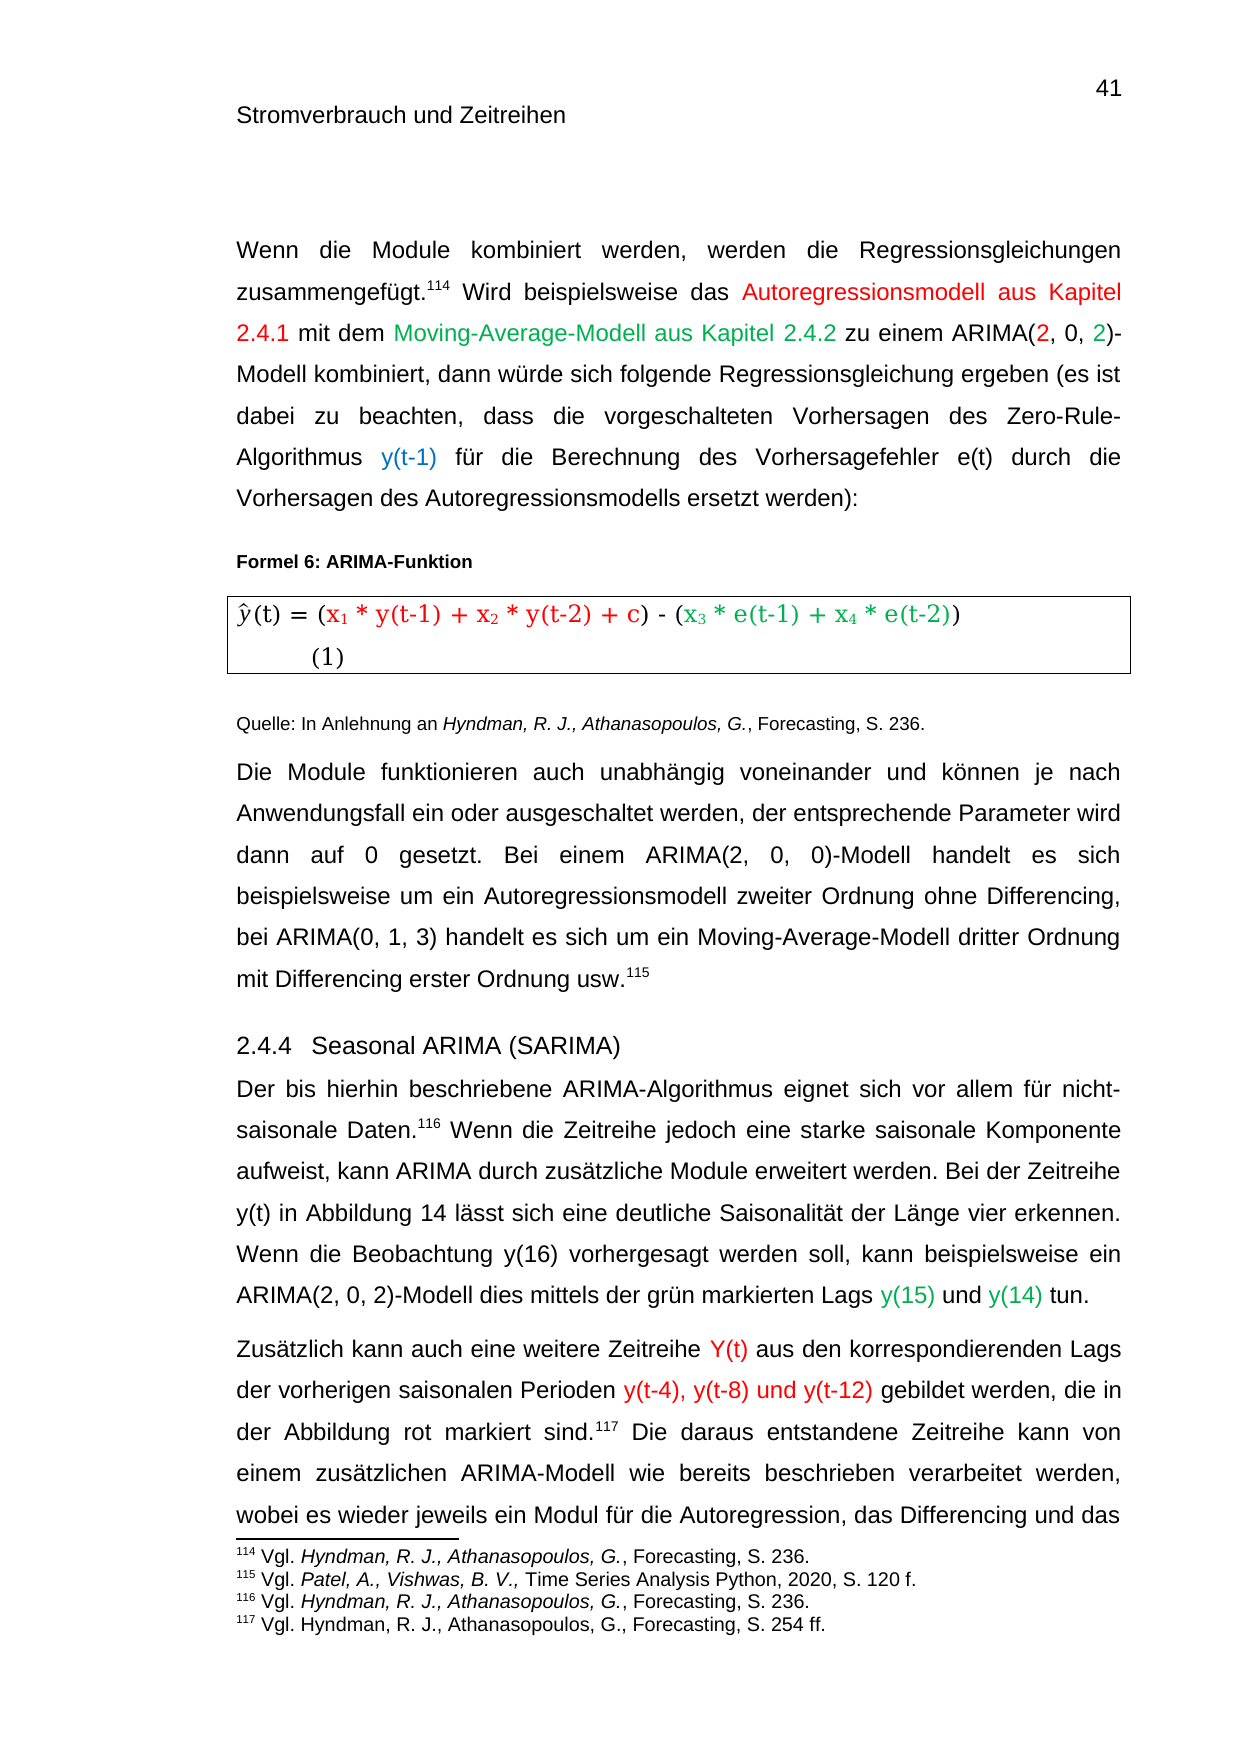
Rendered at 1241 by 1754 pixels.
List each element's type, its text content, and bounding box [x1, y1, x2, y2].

text Quelle: In Anlehnung an Hyndman, R. J., Athanasopoulos, G., Forecasting, S. 236. [236, 713, 1122, 734]
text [236, 1335, 1122, 1528]
text Die Module funktionieren auch unabhängig voneinander und können je nach Anwendungsfall ein oder ausgeschaltet werden, der entsprechende Parameter wird dann auf 0 gesetzt. Bei einem ARIMA(2, 0, 0)-Modell handelt es sich beispielsweise um ein Autoregressionsmodell zweiter Ordnung ohne Differencing, bei ARIMA(0, 1, 3) handelt es sich um ein Moving-Average-Modell dritter Ordnung mit Differencing erster Ordnung usw. [236, 758, 1122, 992]
text Formel 6: ARIMA-Funktion [236, 551, 1122, 572]
text Der bis hierhin beschriebene ARIMA-Algorithmus eignet sich vor allem für nicht-saisonale Daten. Wenn die Zeitreihe jedoch eine starke saisonale Komponente aufweist, kann ARIMA durch zusätzliche Module erweitert werden. Bei der Zeitreihe y(t) in Abbildung 14 lässt sich eine deutliche Saisonalität der Länge vier erkennen. Wenn die Beobachtung y(16) vorhergesagt werden soll, kann beispielsweise ein ARIMA(2, 0, 2)-Modell dies mittels der grün markierten Lags y(15) und y(14) tun. [236, 1074, 1122, 1309]
text Wenn die Module kombiniert werden, werden die Regressionsgleichungen zusammengefügt. Wird beispielsweise das Autoregressionsmodell aus Kapitel 2.4.1 mit dem Moving-Average-Modell aus Kapitel 2.4.2 zu einem ARIMA(2, 0, 2)-Modell kombiniert, dann würde sich folgende Regressionsgleichung ergeben (es ist dabei zu beachten, dass die vorgeschalteten Vorhersagen des Zero-Rule-Algorithmus y(t-1) für die Berechnung des Vorhersagefehler e(t) durch die Vorhersagen des Autoregressionsmodells ersetzt werden): [236, 236, 1122, 512]
text (t) = (x1 * y(t-1) + x2 * y(t-2) + c) - (x3 * e(t-1) + x4 * e(t-2)) (1) [228, 597, 1130, 673]
subtitle Seasonal ARIMA (SARIMA) [236, 1031, 1122, 1060]
